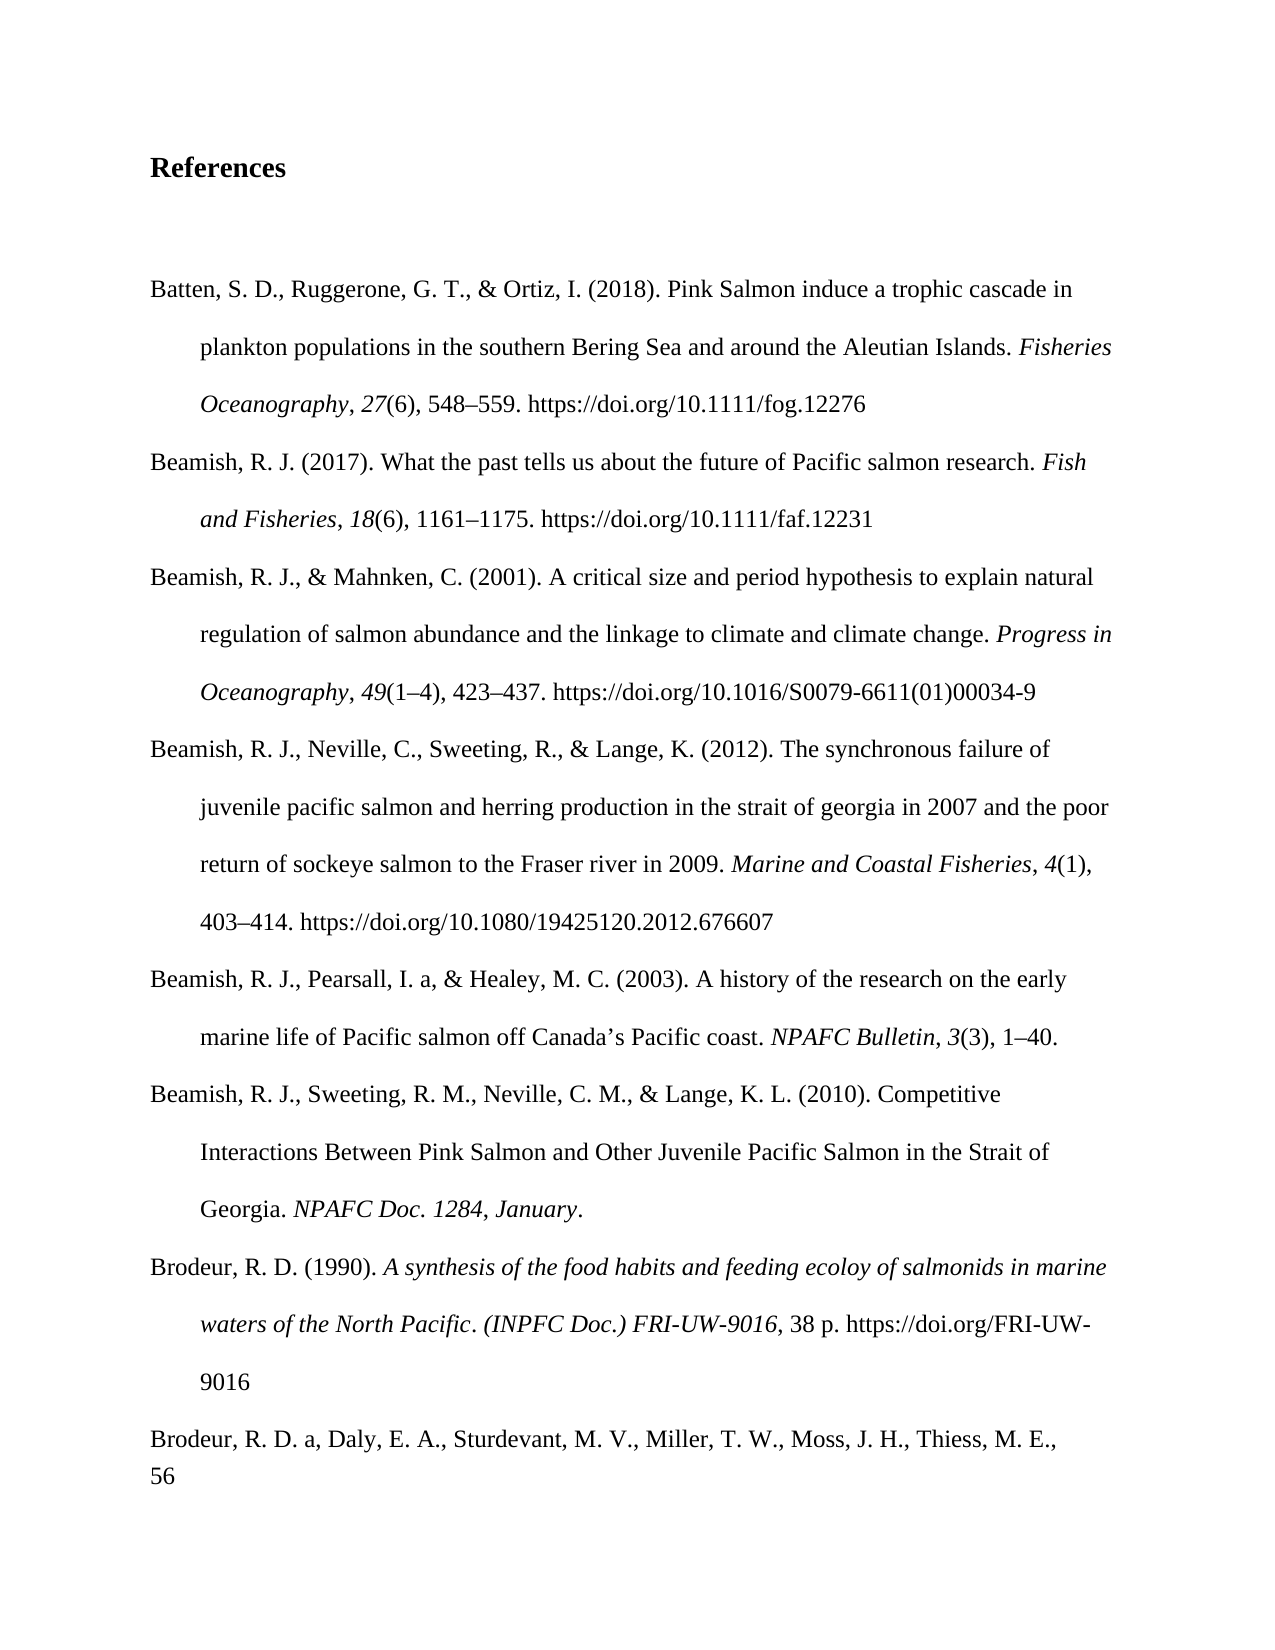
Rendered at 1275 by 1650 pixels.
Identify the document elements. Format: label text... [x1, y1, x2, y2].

text Beamish, R. J., Pearsall, I. a, & Healey, M. C. (2003). A history of the research on the early marine life of Pacific salmon off Canada’s Pacific coast. NPAFC Bulletin, 3(3), 1–40. [150, 964, 1125, 1051]
subtitle References [150, 150, 1125, 183]
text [150, 1424, 1125, 1453]
text Beamish, R. J., Sweeting, R. M., Neville, C. M., & Lange, K. L. (2010). Competitive Interactions Between Pink Salmon and Other Juvenile Pacific Salmon in the Strait of Georgia. NPAFC Doc. 1284, January. [150, 1079, 1125, 1223]
text Beamish, R. J., & Mahnken, C. (2001). A critical size and period hypothesis to explain natural regulation of salmon abundance and the linkage to climate and climate change. Progress in Oceanography, 49(1–4), 423–437. https://doi.org/10.1016/S0079-6611(01)00034-9 [150, 562, 1125, 706]
text Brodeur, R. D. (1990). A synthesis of the food habits and feeding ecoloy of salmonids in marine waters of the North Pacific. (INPFC Doc.) FRI-UW-9016, 38 p. https://doi.org/FRI-UW-9016 [150, 1252, 1125, 1396]
text Batten, S. D., Ruggerone, G. T., & Ortiz, I. (2018). Pink Salmon induce a trophic cascade in plankton populations in the southern Bering Sea and around the Aleutian Islands. Fisheries Oceanography, 27(6), 548–559. https://doi.org/10.1111/fog.12276 [150, 274, 1125, 418]
text Beamish, R. J., Neville, C., Sweeting, R., & Lange, K. (2012). The synchronous failure of juvenile pacific salmon and herring production in the strait of georgia in 2007 and the poor return of sockeye salmon to the Fraser river in 2009. Marine and Coastal Fisheries, 4(1), 403–414. https://doi.org/10.1080/19425120.2012.676607 [150, 734, 1125, 936]
text Beamish, R. J. (2017). What the past tells us about the future of Pacific salmon research. Fish and Fisheries, 18(6), 1161–1175. https://doi.org/10.1111/faf.12231 [150, 447, 1125, 533]
